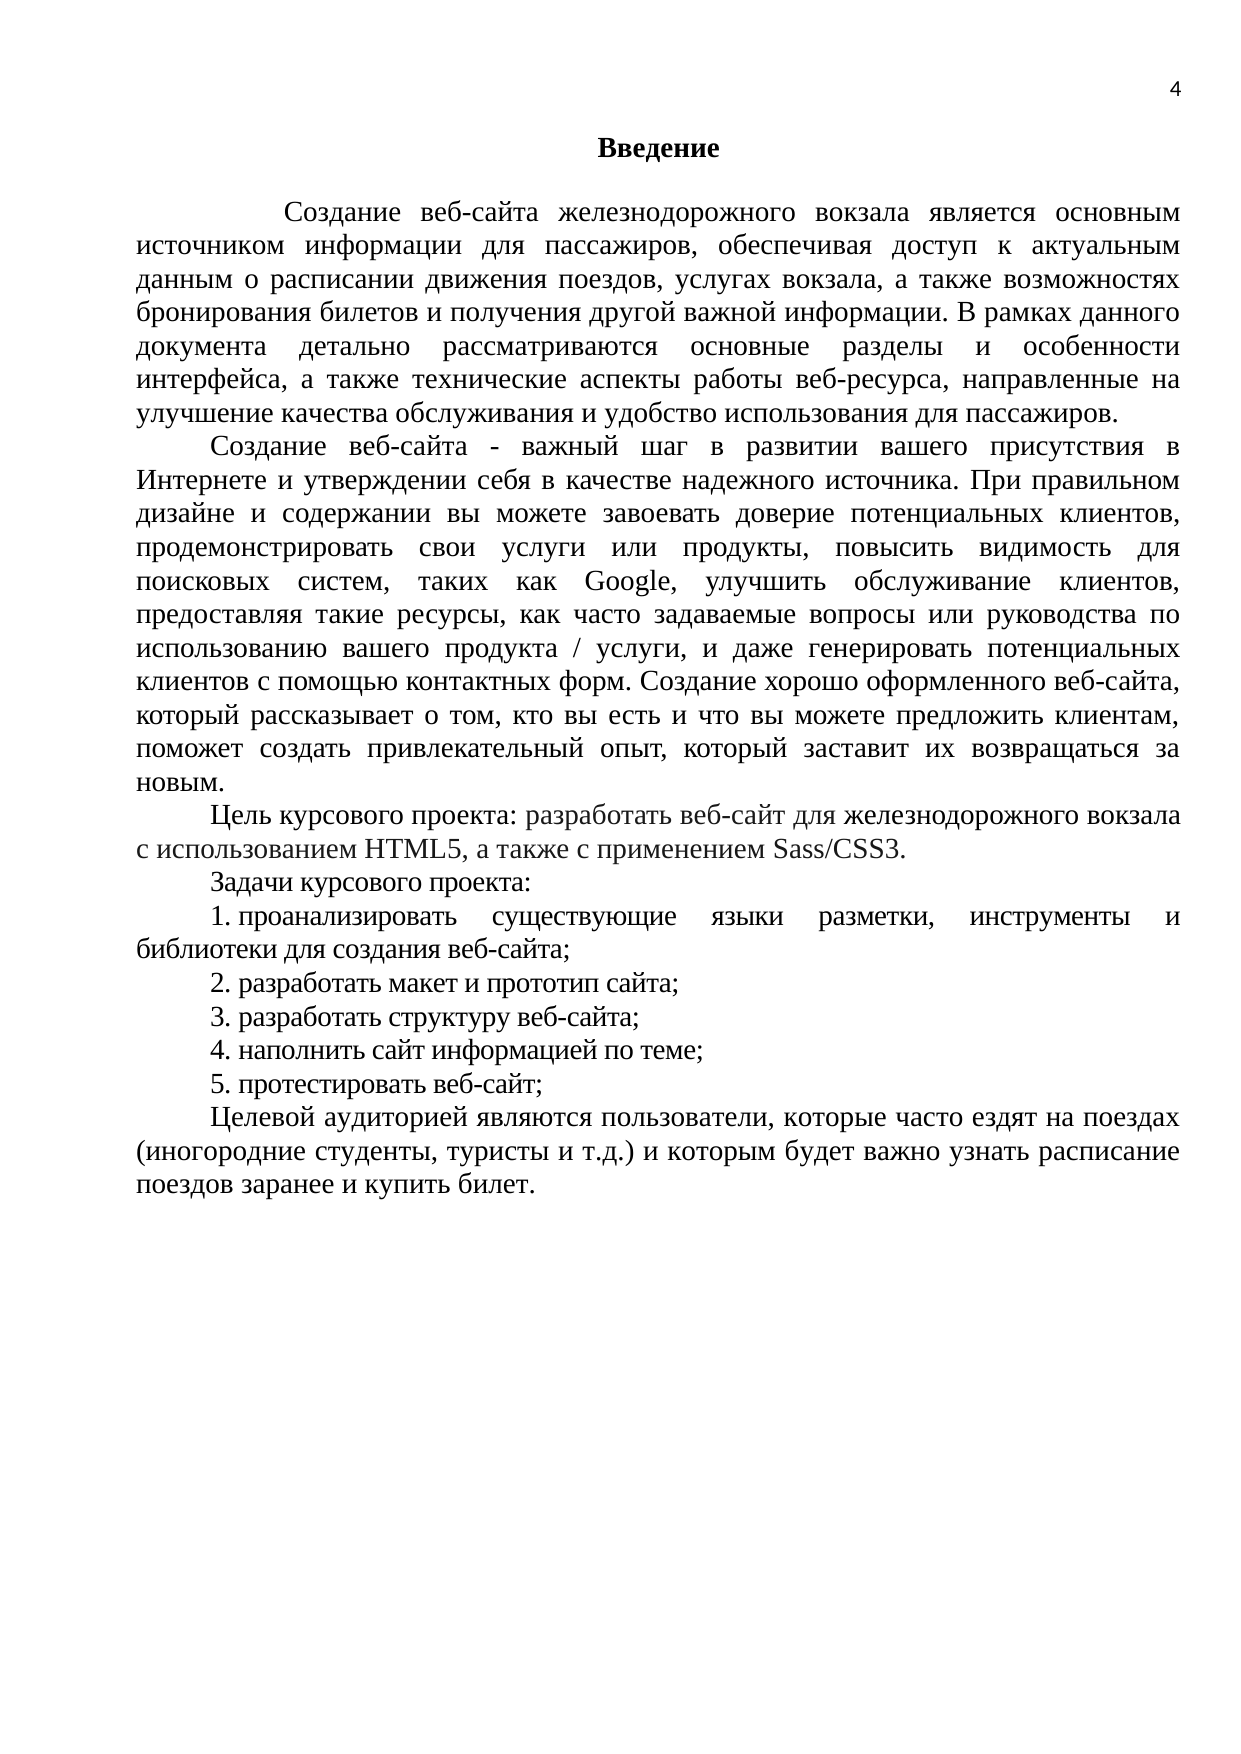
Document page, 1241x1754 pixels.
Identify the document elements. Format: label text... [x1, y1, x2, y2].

list наполнить сайт информацией по теме; [136, 1032, 1181, 1066]
list разработать макет и прототип сайта; [136, 965, 1181, 999]
text Создание веб-сайта железнодорожного вокзала является основным источником информации для пассажиров, обеспечивая доступ к актуальным данным о расписании движения поездов, услугах вокзала, а также возможностях бронирования билетов и получения другой важной информации. В рамках данного документа детально рассматриваются основные разделы и особенности интерфейса, а также технические аспекты работы веб-ресурса, направленные на улучшение качества обслуживания и удобство использования для пассажиров. [136, 194, 1181, 428]
text Цель курсового проекта: разработать веб-сайт для железнодорожного вокзала с использованием HTML5, а также с применением Sass/CSS3. [136, 797, 1181, 864]
list проанализировать существующие языки разметки, инструменты и библиотеки для создания веб-сайта; [136, 898, 1181, 965]
subtitle Введение [136, 130, 1181, 163]
text Создание веб-сайта - важный шаг в развитии вашего присутствия в Интернете и утверждении себя в качестве надежного источника. При правильном дизайне и содержании вы можете завоевать доверие потенциальных клиентов, продемонстрировать свои услуги или продукты, повысить видимость для поисковых систем, таких как Google, улучшить обслуживание клиентов, предоставляя такие ресурсы, как часто задаваемые вопросы или руководства по использованию вашего продукта / услуги, и даже генерировать потенциальных клиентов с помощью контактных форм. Создание хорошо оформленного веб-сайта, который рассказывает о том, кто вы есть и что вы можете предложить клиентам, поможет создать привлекательный опыт, который заставит их возвращаться за новым. [136, 428, 1181, 797]
list протестировать веб-сайт; [136, 1066, 1181, 1099]
text Задачи курсового проекта: [136, 864, 1181, 898]
list разработать структуру веб-сайта; [136, 999, 1181, 1032]
text Целевой аудиторией являются пользователи, которые часто ездят на поездах (иногородние студенты, туристы и т.д.) и которым будет важно узнать расписание поездов заранее и купить билет. [136, 1099, 1181, 1200]
